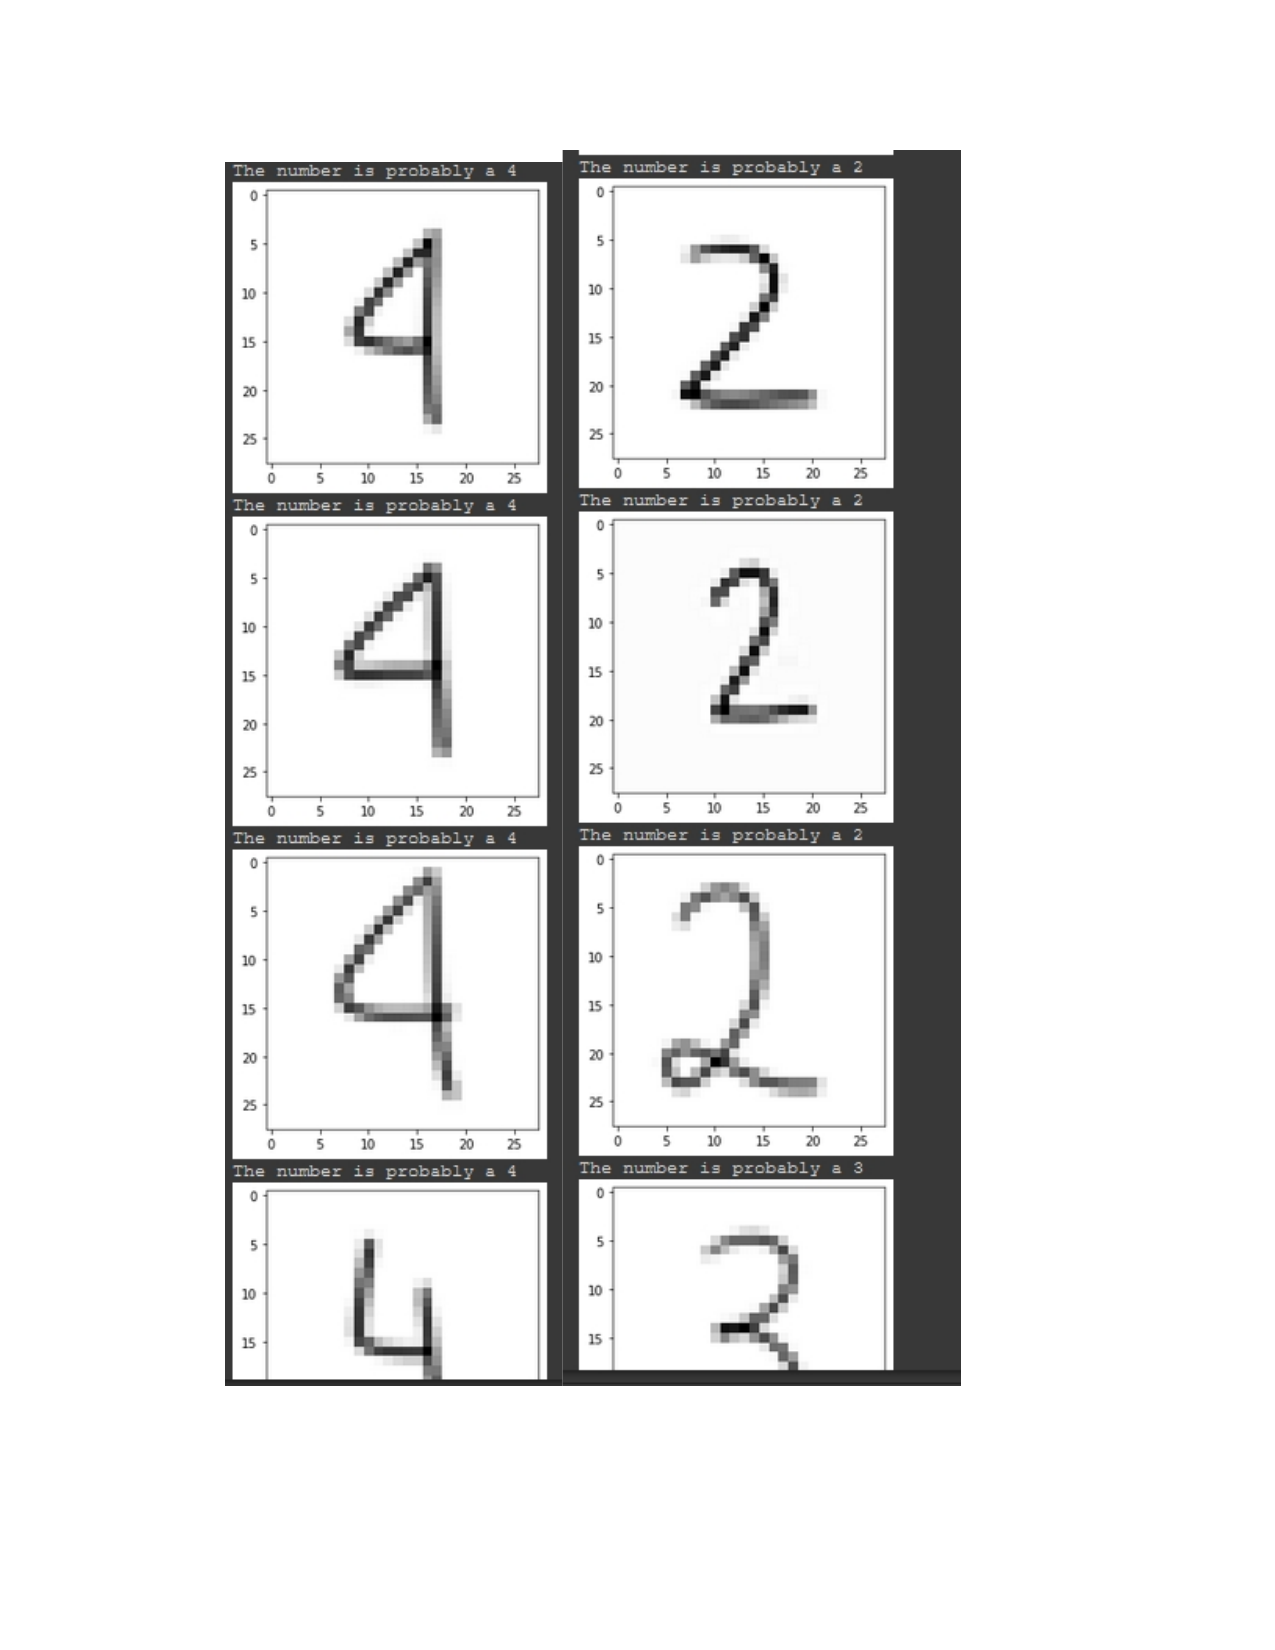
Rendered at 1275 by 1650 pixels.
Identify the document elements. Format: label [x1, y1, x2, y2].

picture [225, 150, 961, 1386]
